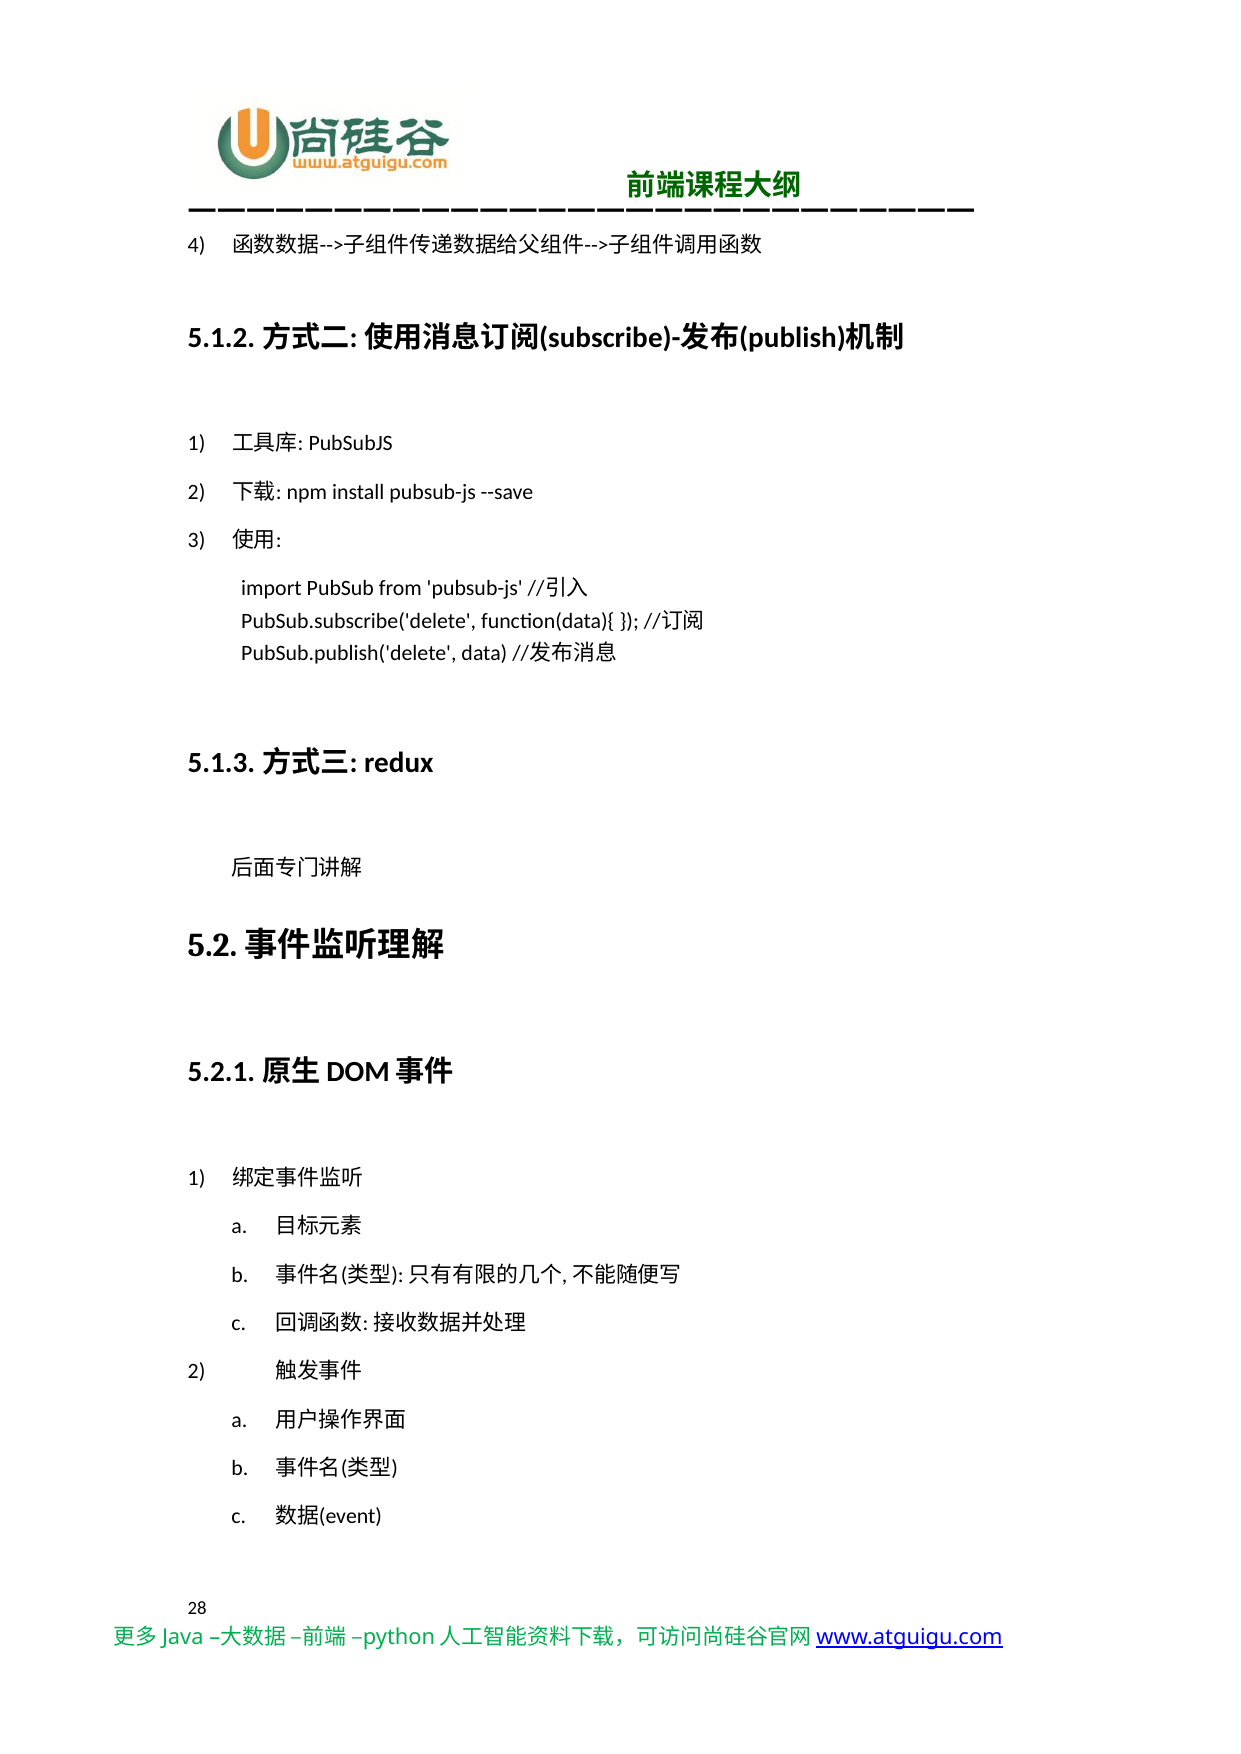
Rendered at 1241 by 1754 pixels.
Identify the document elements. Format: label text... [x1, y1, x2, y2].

text 后面专门讲解 [187, 850, 1053, 882]
list 下载: npm install pubsub-js --save [187, 473, 1053, 506]
list 使用: [187, 522, 1053, 554]
list 触发事件 [187, 1353, 1053, 1385]
list 函数数据-->子组件传递数据给父组件-->子组件调用函数 [187, 227, 1053, 259]
list 回调函数: 接收数据并处理 [231, 1304, 1053, 1337]
subtitle 5.1.2. 方式二: 使用消息订阅(subscribe)-发布(publish)机制 [187, 302, 1053, 367]
text PubSub.publish('delete', data) //发布消息 [187, 635, 1053, 667]
list 目标元素 [231, 1208, 1053, 1240]
text PubSub.subscribe('delete', function(data){ }); //订阅 [187, 602, 1053, 635]
list 事件名(类型): 只有有限的几个, 不能随便写 [231, 1256, 1053, 1289]
subtitle 5.2. 事件监听理解 [187, 909, 1053, 974]
text import PubSub from 'pubsub-js' //引入 [187, 570, 1053, 602]
list 绑定事件监听 [187, 1159, 1053, 1192]
subtitle 5.2.1. 原生DOM事件 [187, 1037, 1053, 1102]
list 数据(event) [231, 1498, 1053, 1530]
list 用户操作界面 [231, 1401, 1053, 1434]
picture [187, 88, 479, 195]
list 工具库: PubSubJS [187, 425, 1053, 457]
subtitle 5.1.3. 方式三: redux [187, 727, 1053, 792]
list 事件名(类型) [231, 1449, 1053, 1482]
